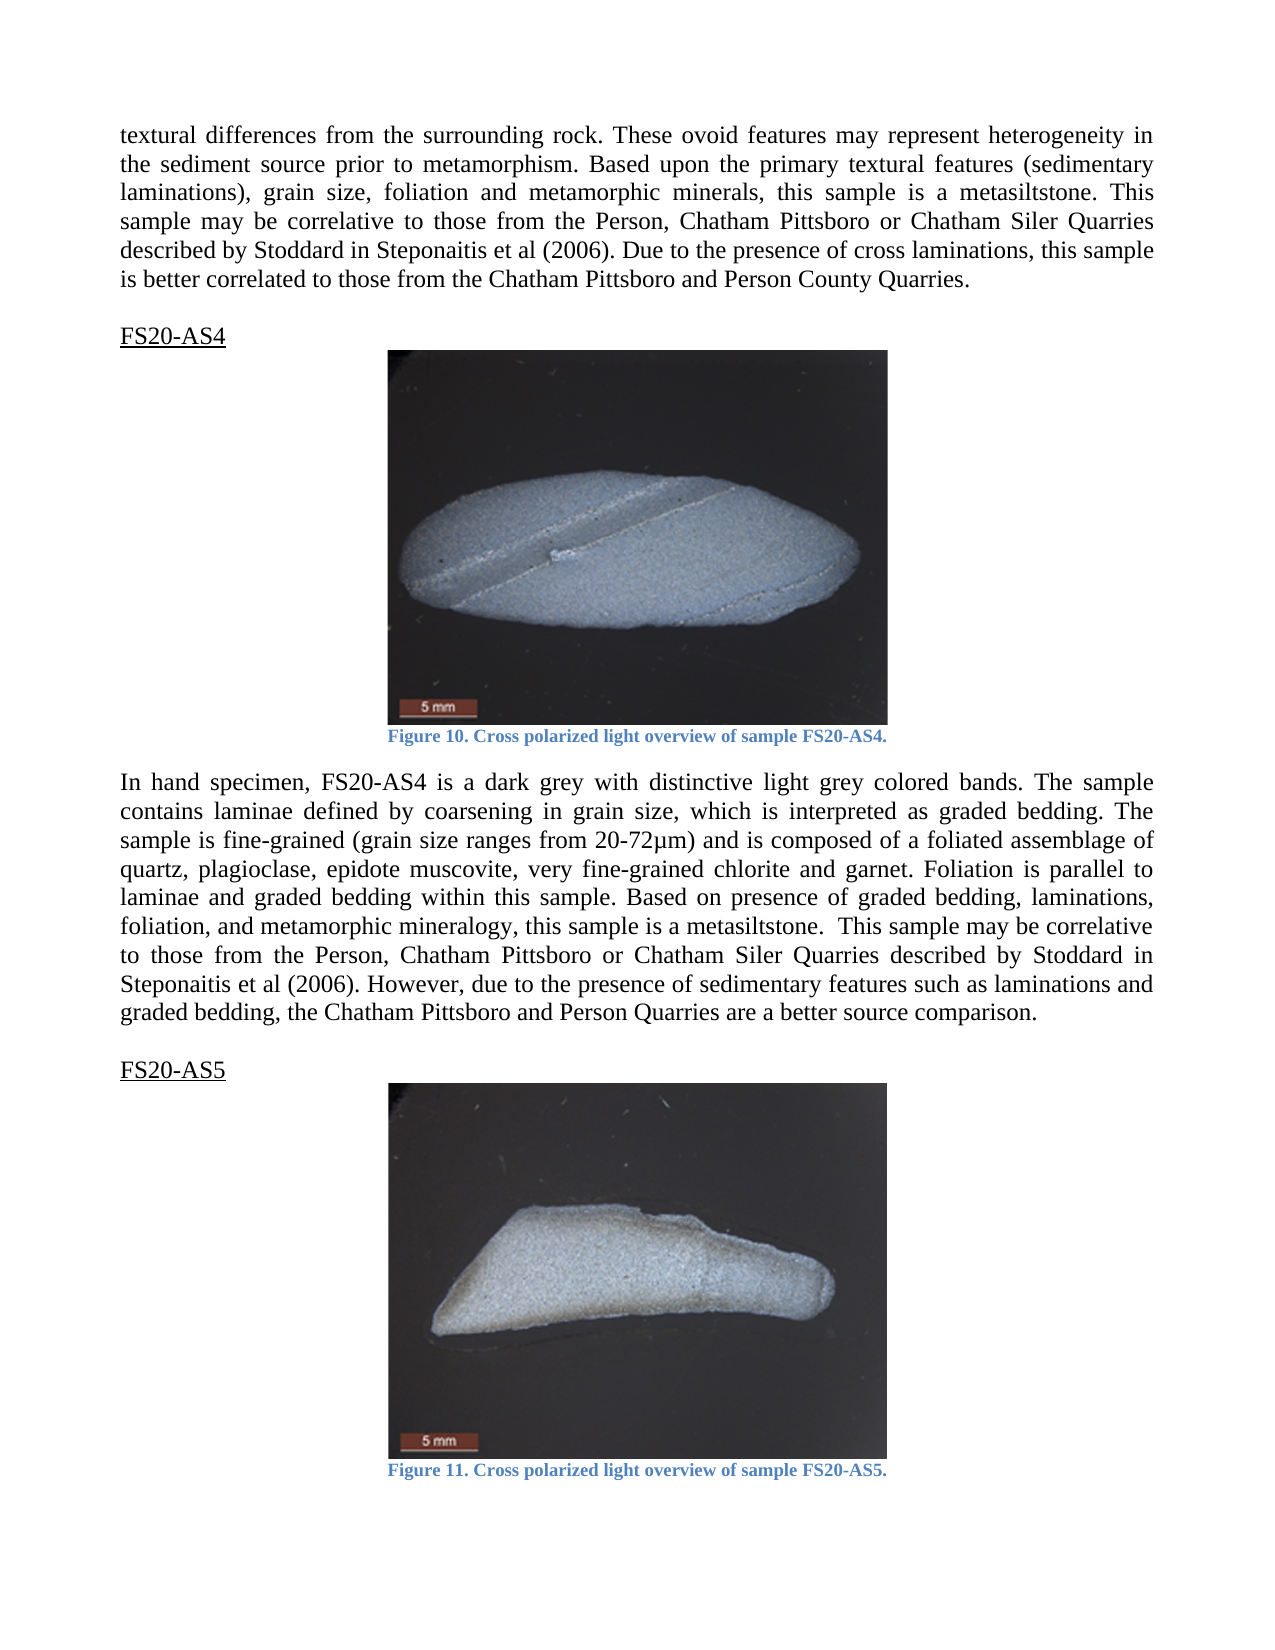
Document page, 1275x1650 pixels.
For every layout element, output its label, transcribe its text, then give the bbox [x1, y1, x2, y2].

text FS20-AS4 [120, 321, 1155, 350]
picture [388, 1083, 887, 1459]
picture [387, 350, 888, 725]
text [120, 120, 1155, 292]
text In hand specimen, FS20-AS4 is a dark grey with distinctive light grey colored bands. The sample contains laminae defined by coarsening in grain size, which is interpreted as graded bedding. The sample is fine-grained (grain size ranges from 20-72µm) and is composed of a foliated assemblage of quartz, plagioclase, epidote muscovite, very fine-grained chlorite and garnet. Foliation is parallel to laminae and graded bedding within this sample. Based on presence of graded bedding, laminations, foliation, and metamorphic mineralogy, this sample is a metasiltstone. This sample may be correlative to those from the Person, Chatham Pittsboro or Chatham Siler Quarries described by Stoddard in Steponaitis et al (2006). However, due to the presence of sedimentary features such as laminations and graded bedding, the Chatham Pittsboro and Person Quarries are a better source comparison. [120, 767, 1155, 1026]
text FS20-AS5 [120, 1055, 1155, 1084]
text Figure 10. Cross polarized light overview of sample FS20-AS4. [120, 725, 1155, 747]
text Figure 11. Cross polarized light overview of sample FS20-AS5. [120, 1459, 1155, 1480]
